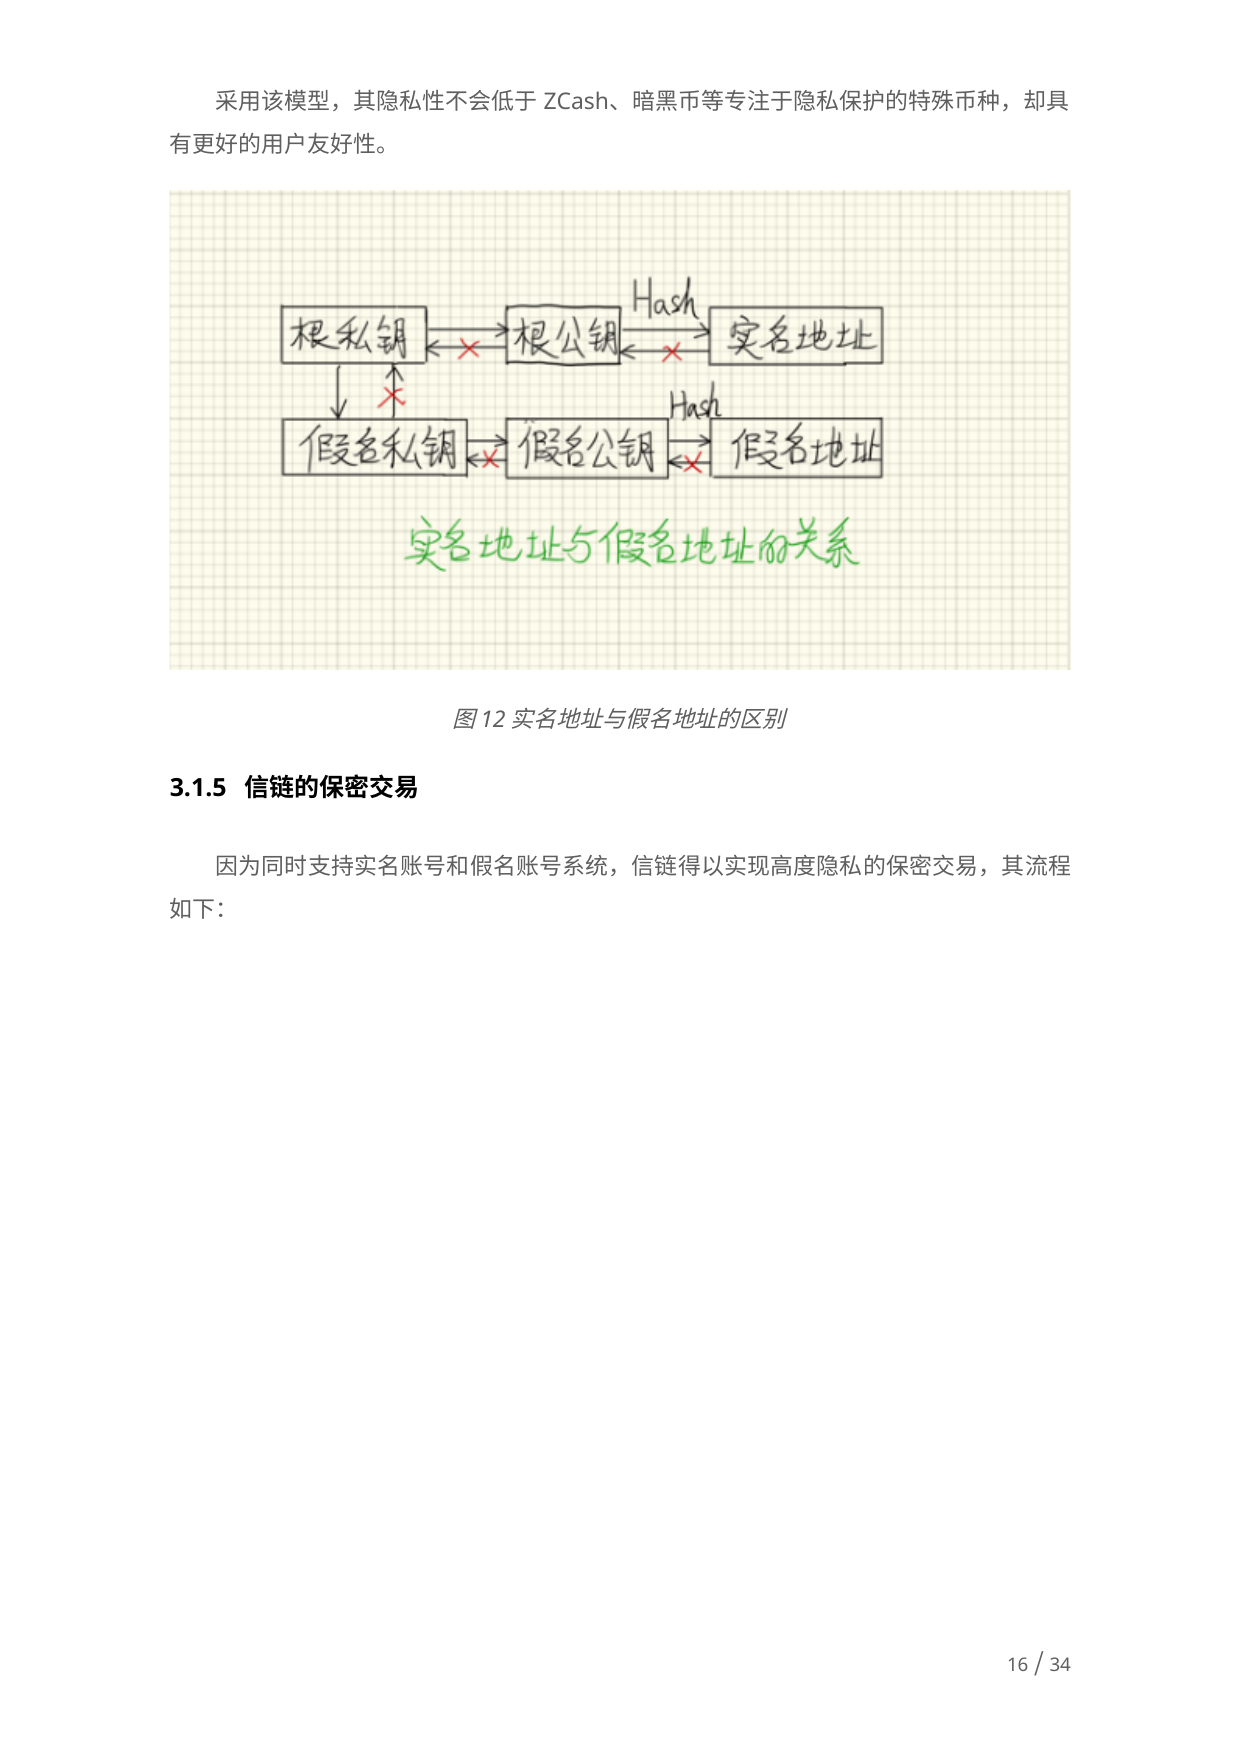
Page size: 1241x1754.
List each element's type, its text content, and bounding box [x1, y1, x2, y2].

text 信链的保密交易 [169, 767, 1071, 804]
picture [169, 190, 1071, 670]
text 采用该模型，其隐私性不会低于ZCash、暗黑币等专注于隐私保护的特殊币种，却具有更好的用户友好性。 [169, 83, 1071, 159]
text 图 12 实名地址与假名地址的区别 [169, 701, 1071, 734]
text 因为同时支持实名账号和假名账号系统，信链得以实现高度隐私的保密交易，其流程如下： [169, 847, 1071, 924]
